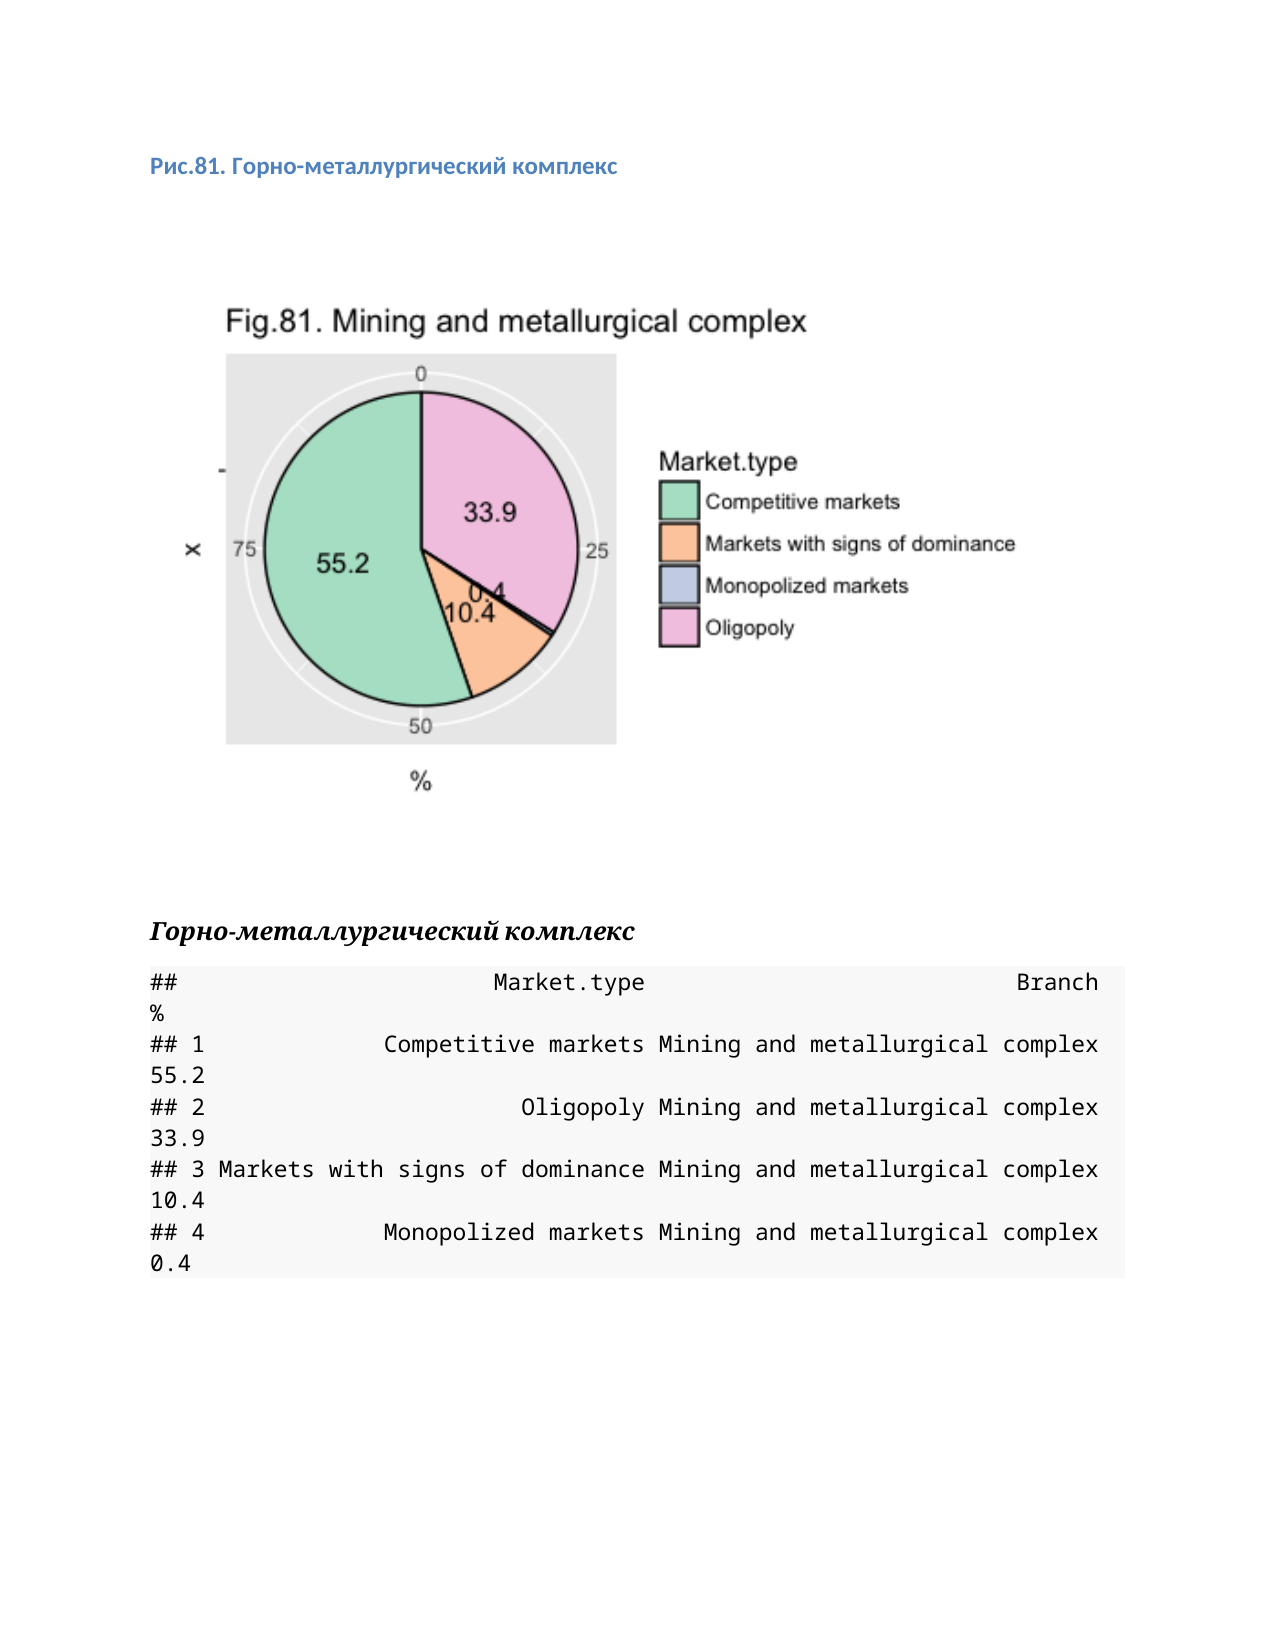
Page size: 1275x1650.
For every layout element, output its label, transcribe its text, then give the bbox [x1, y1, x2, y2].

text ## Market.type Branch % ## 1 Competitive markets Mining and metallurgical complex 55.2 ## 2 Oligopoly Mining and metallurgical complex 33.9 ## 3 Markets with signs of dominance Mining and metallurgical complex 10.4 ## 4 Monopolized markets Mining and metallurgical complex 0.4 [150, 966, 1125, 1278]
picture [168, 199, 1044, 900]
text Горно-металлургический комплекс [150, 918, 1125, 947]
subtitle Рис.81. Горно-металлургический комплекс [150, 150, 1125, 181]
